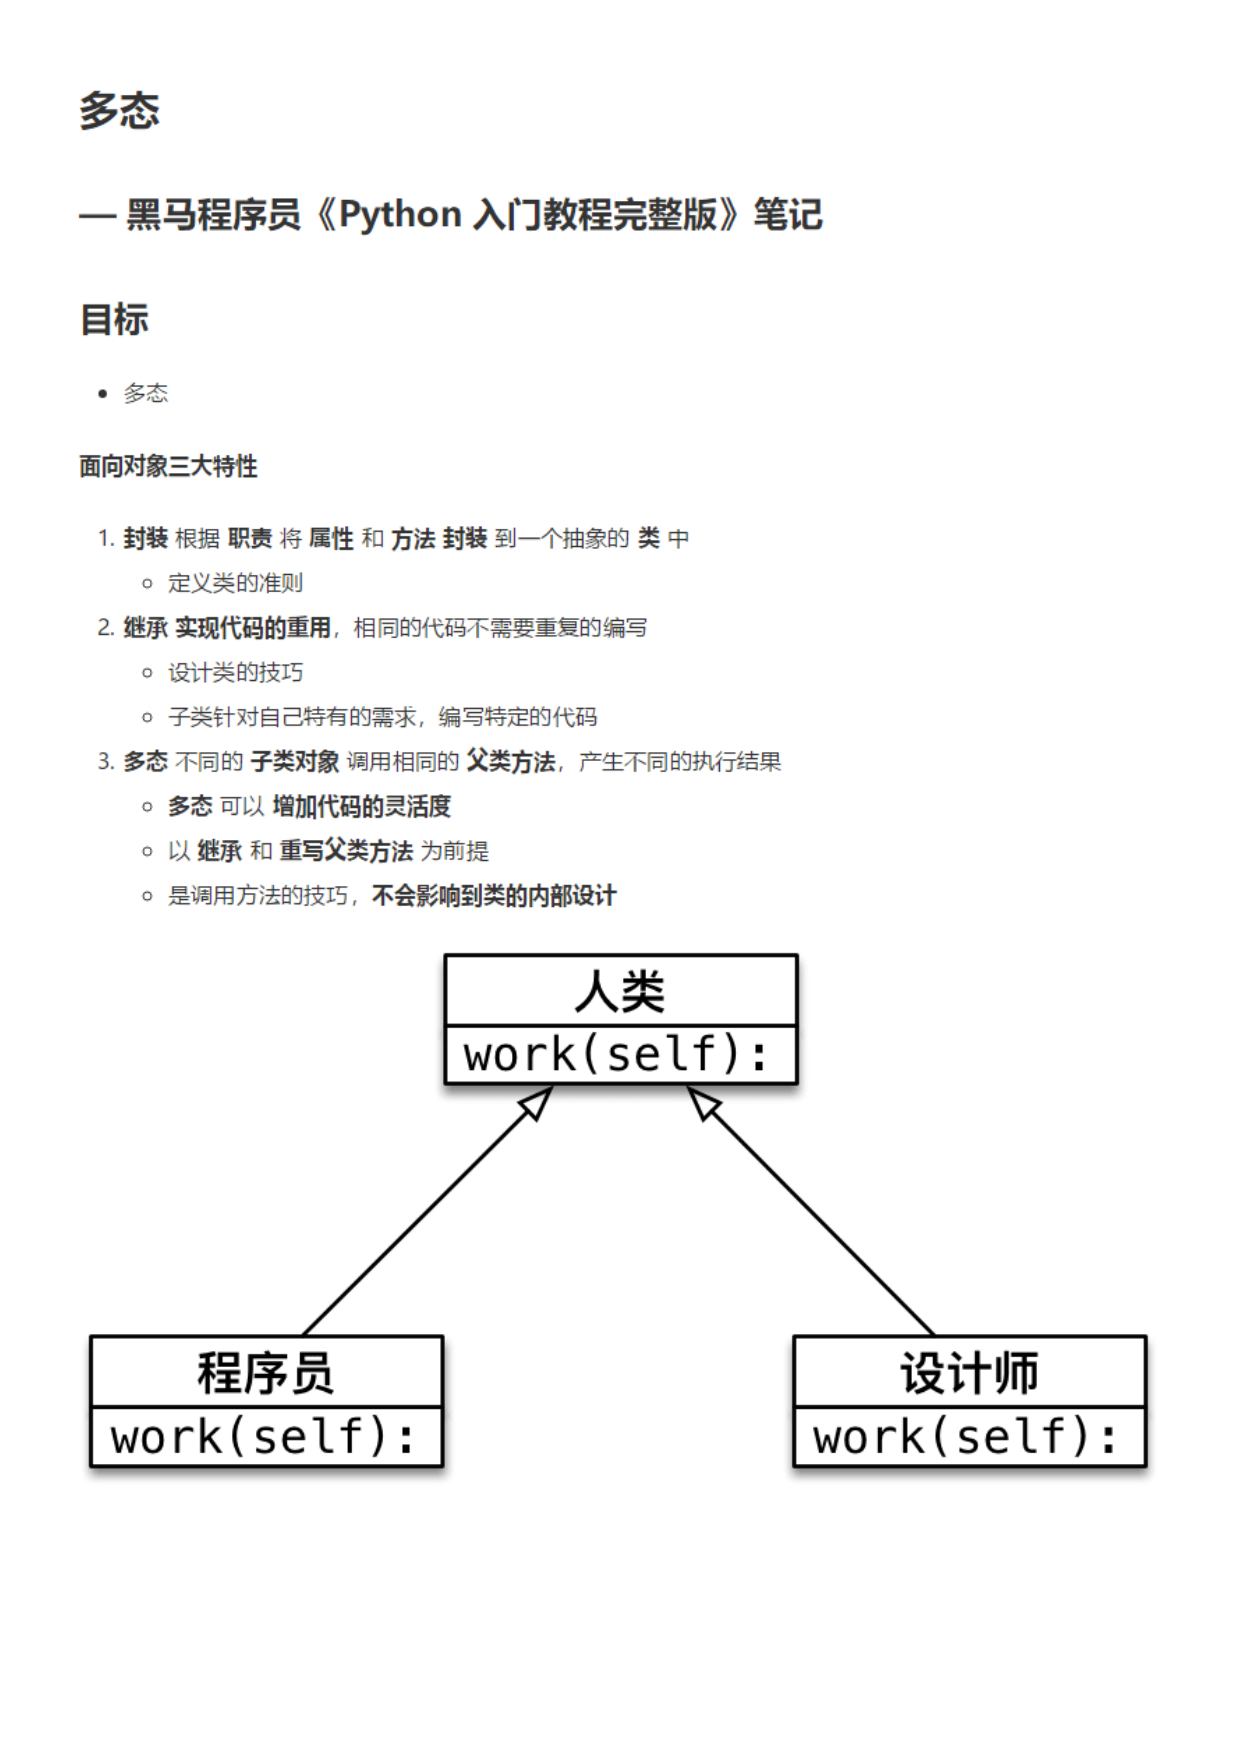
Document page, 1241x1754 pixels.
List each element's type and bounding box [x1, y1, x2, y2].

picture [75, 80, 1165, 913]
picture [75, 925, 1165, 1487]
